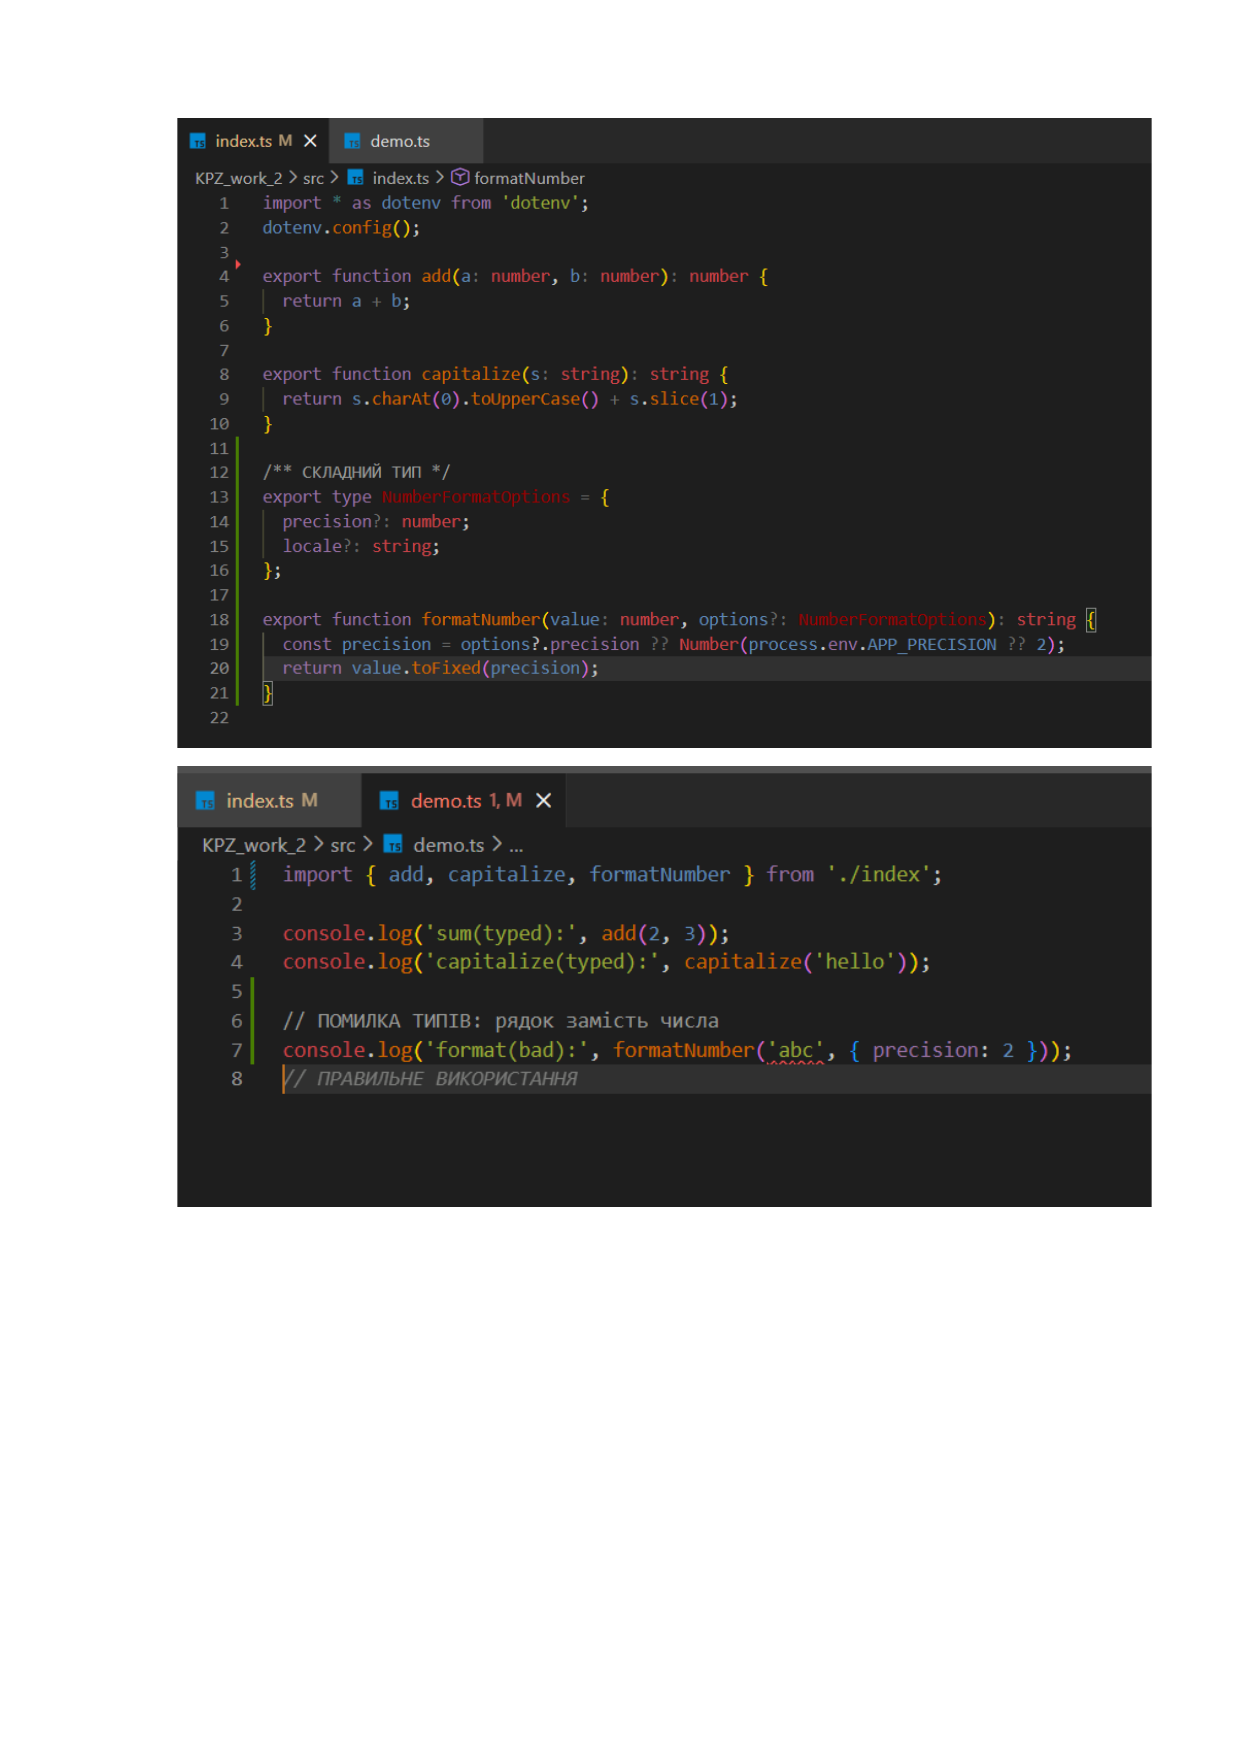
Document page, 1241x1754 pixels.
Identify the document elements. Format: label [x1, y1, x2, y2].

picture [177, 118, 1152, 748]
picture [177, 766, 1152, 1207]
